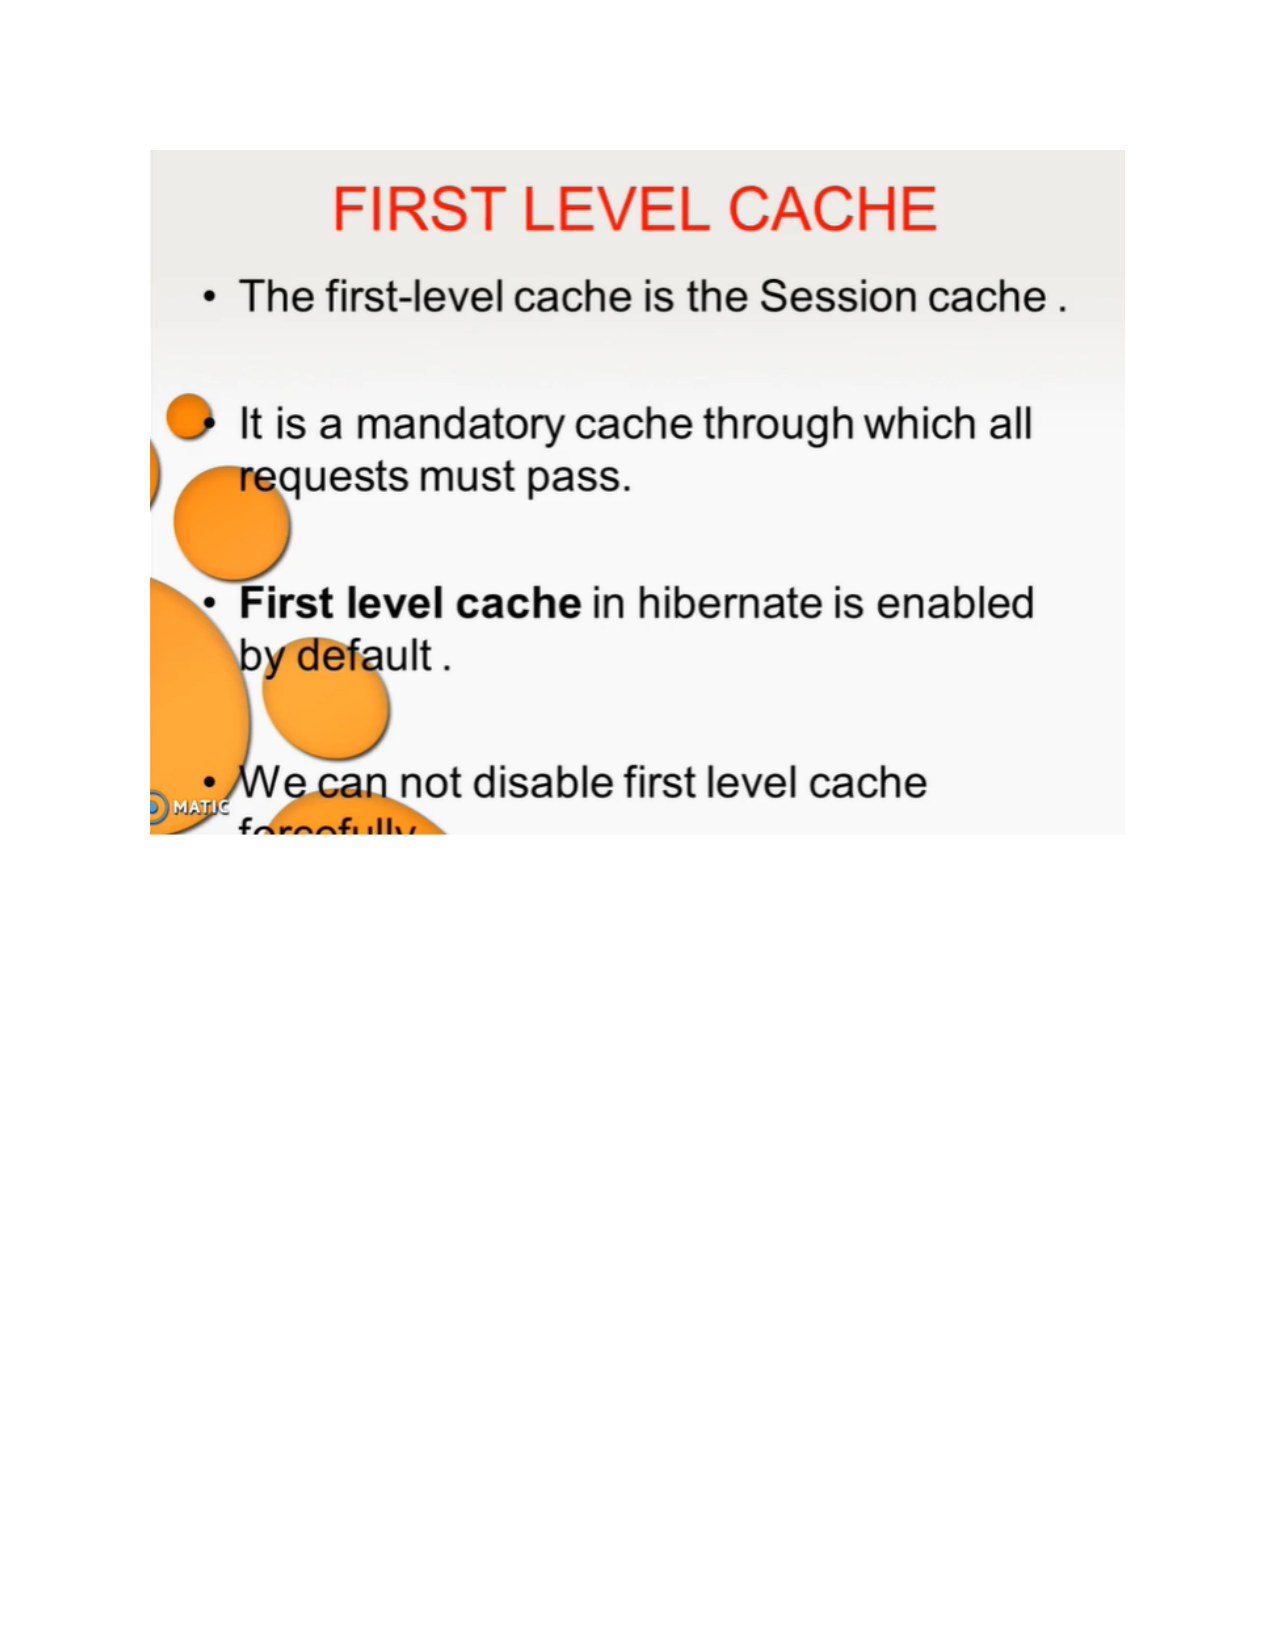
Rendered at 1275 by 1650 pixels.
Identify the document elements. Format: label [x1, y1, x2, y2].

picture [150, 150, 1125, 861]
